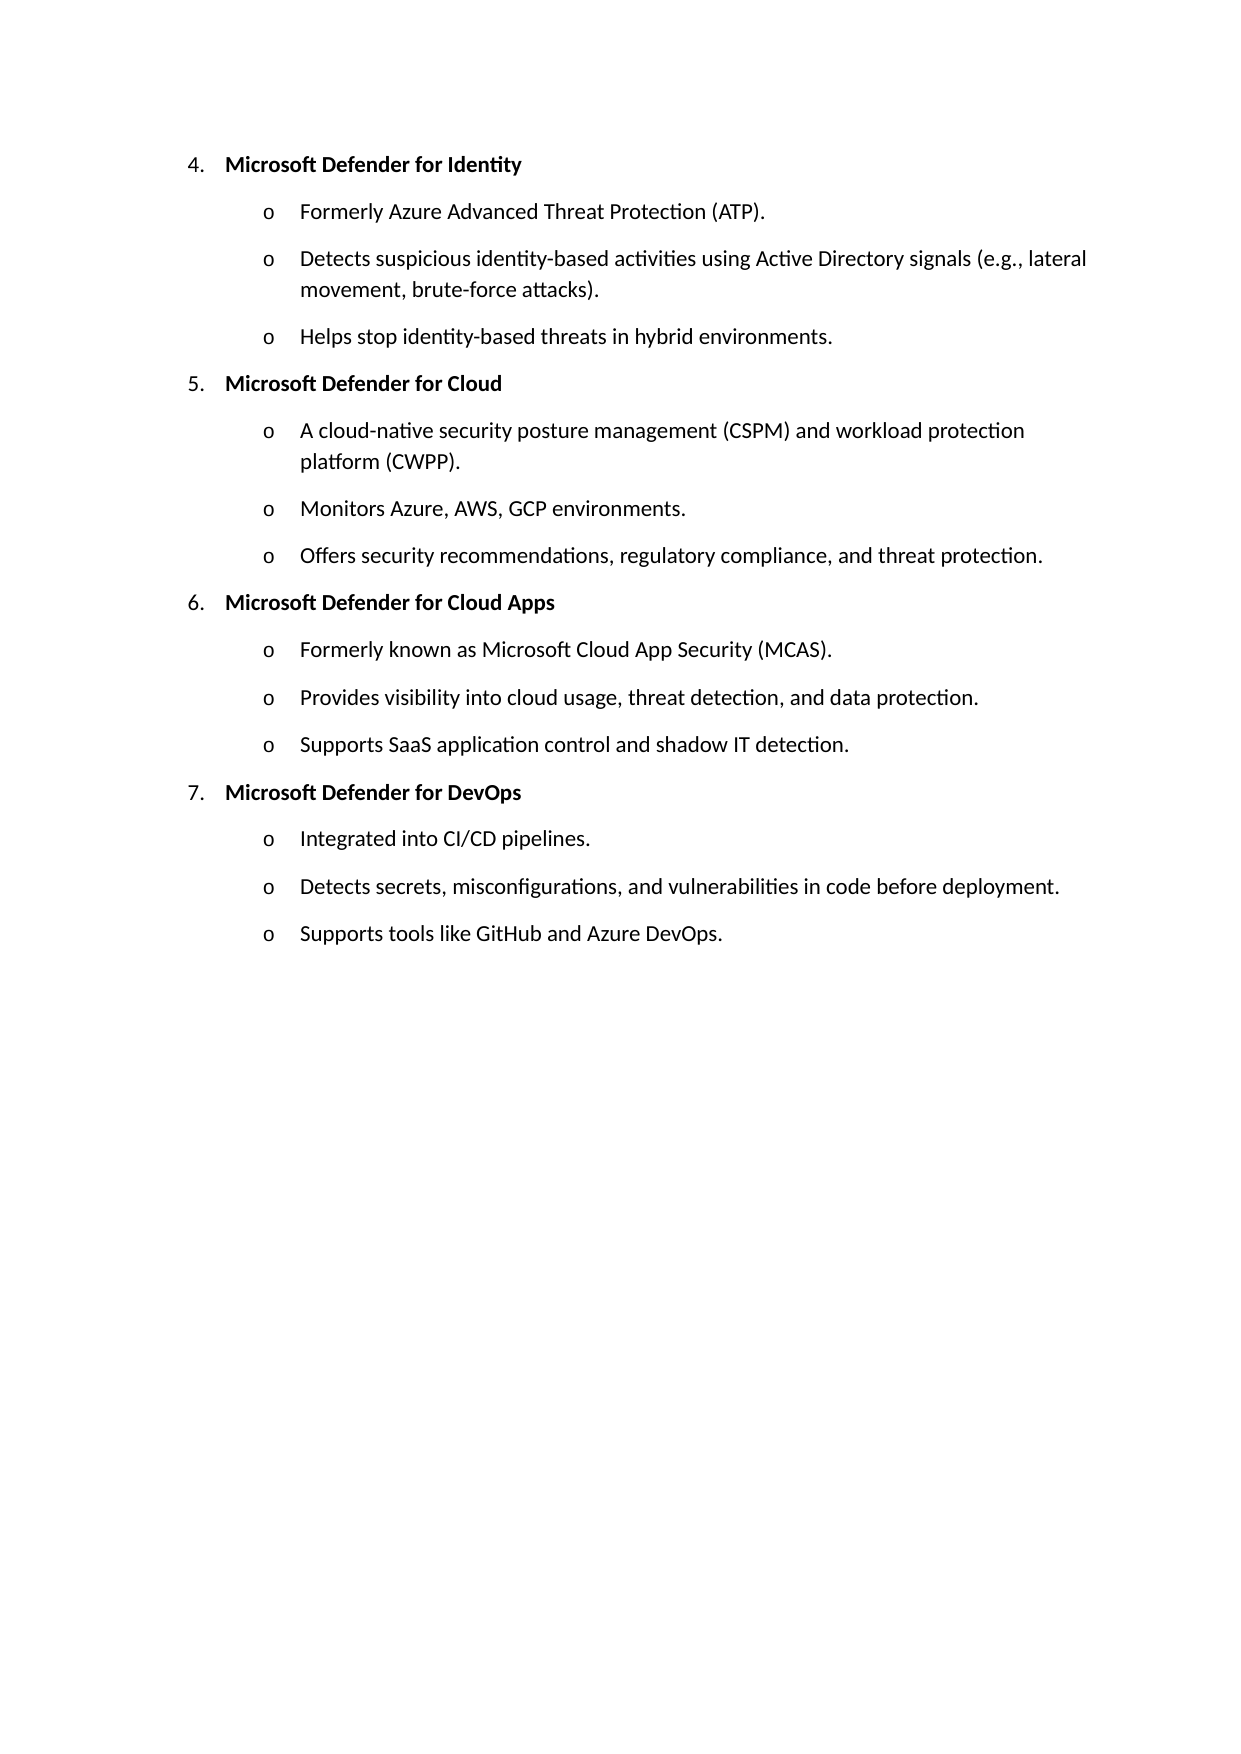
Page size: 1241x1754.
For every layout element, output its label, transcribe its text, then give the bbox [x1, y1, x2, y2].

list Microsoft Defender for DevOps [187, 778, 1090, 806]
list Microsoft Defender for Cloud Apps [187, 588, 1090, 617]
list Monitors Azure, AWS, GCP environments. [262, 494, 1090, 522]
list A cloud-native security posture management (CSPM) and workload protection platform (CWPP). [262, 416, 1090, 475]
list Offers security recommendations, regulatory compliance, and threat protection. [262, 541, 1090, 570]
list Microsoft Defender for Identity [187, 150, 1090, 178]
list Supports SaaS application control and shadow IT detection. [262, 730, 1090, 759]
list Microsoft Defender for Cloud [187, 369, 1090, 397]
list Formerly Azure Advanced Threat Protection (ATP). [262, 197, 1090, 225]
list Detects suspicious identity-based activities using Active Directory signals (e.g., lateral movement, brute-force attacks). [262, 244, 1090, 303]
list Integrated into CI/CD pipelines. [262, 824, 1090, 853]
list Helps stop identity-based threats in hybrid environments. [262, 322, 1090, 350]
list Provides visibility into cloud usage, threat detection, and data protection. [262, 683, 1090, 711]
list Supports tools like GitHub and Azure DevOps. [262, 919, 1090, 948]
list Detects secrets, misconfigurations, and vulnerabilities in code before deployment. [262, 872, 1090, 900]
list Formerly known as Microsoft Cloud App Security (MCAS). [262, 635, 1090, 664]
